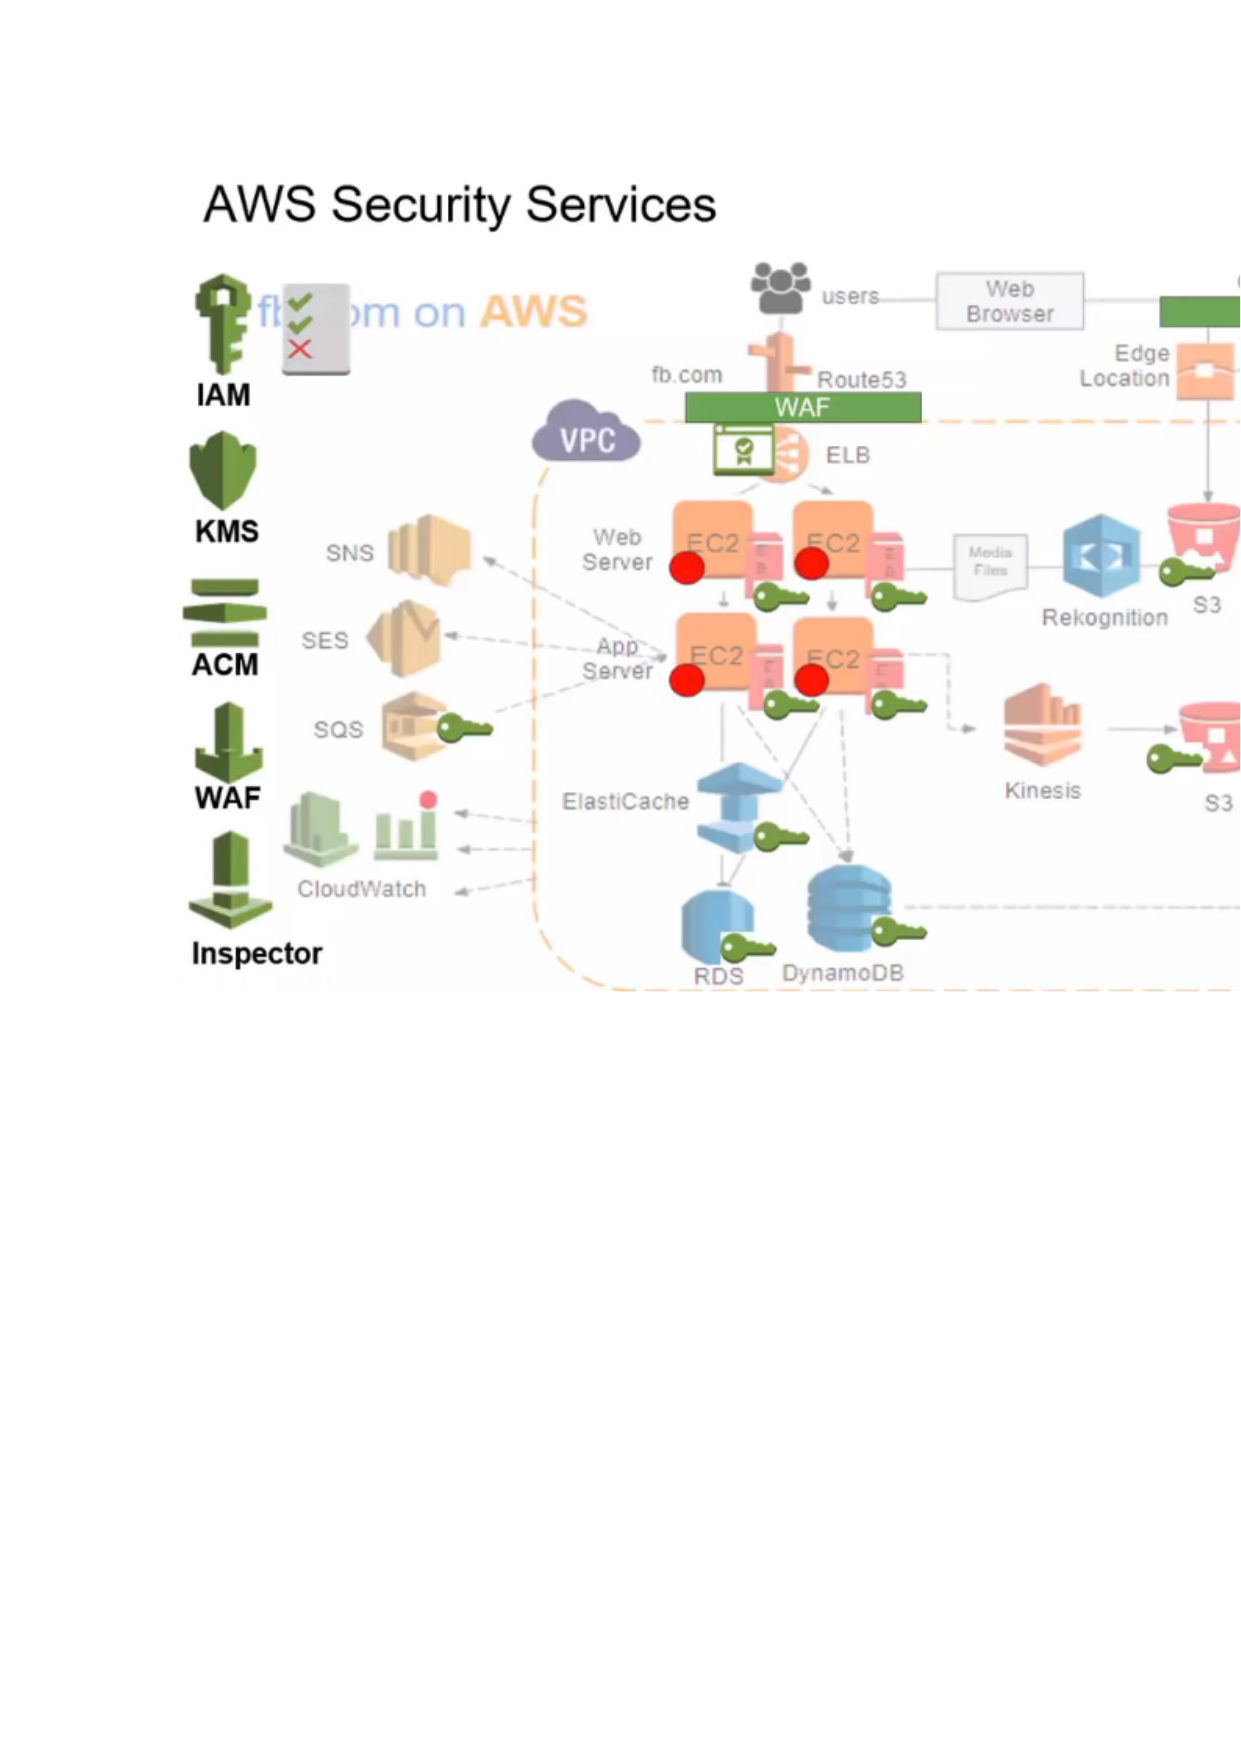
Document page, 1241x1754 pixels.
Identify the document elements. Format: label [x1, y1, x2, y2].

picture [150, 150, 1241, 1026]
